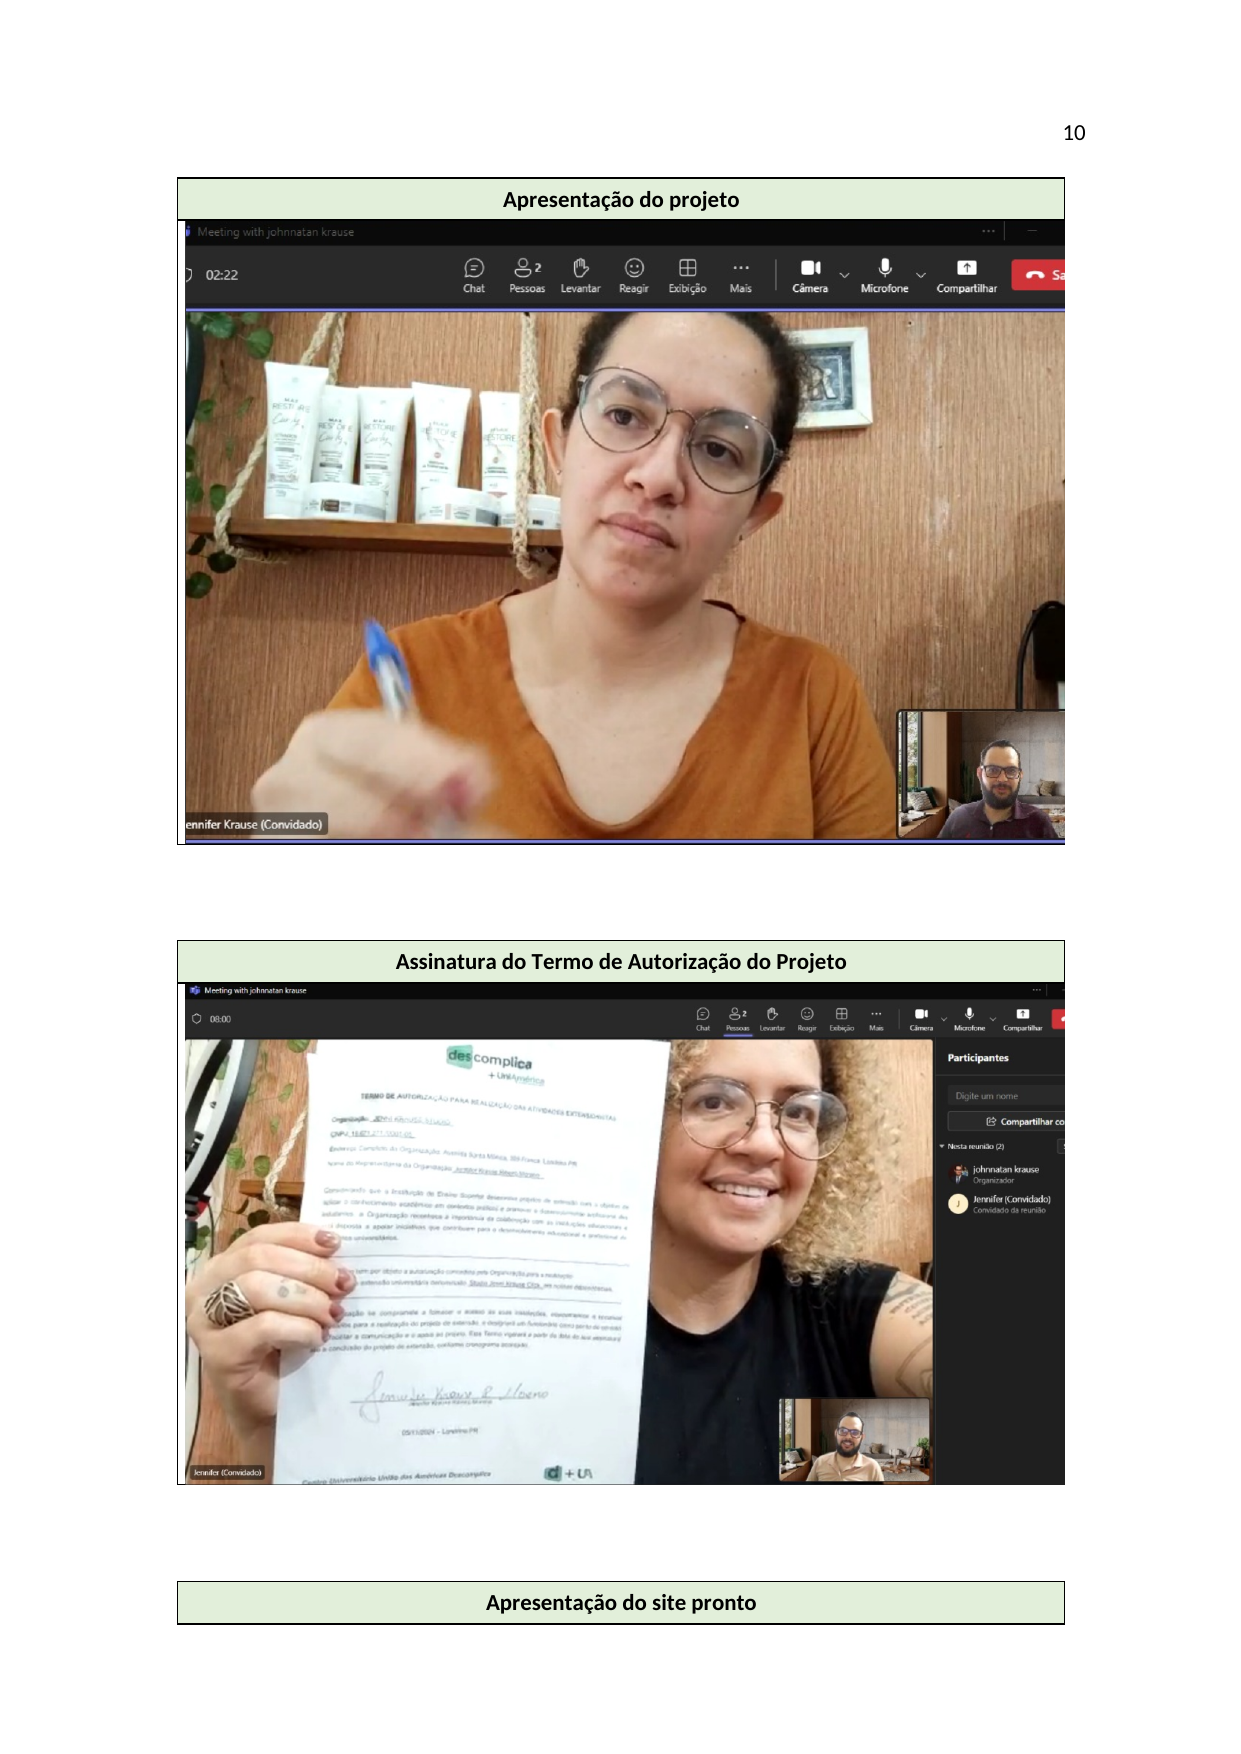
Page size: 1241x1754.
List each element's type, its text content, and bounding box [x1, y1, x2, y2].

picture [185, 984, 1065, 1485]
table_cell [178, 221, 185, 843]
table_cell Apresentação do projeto [178, 179, 1064, 219]
table_cell [178, 984, 185, 1484]
picture [185, 221, 1065, 844]
table_header Apresentação do site pronto [178, 1582, 1064, 1623]
table_header Assinatura do Termo de Autorização do Projeto [178, 941, 1064, 982]
